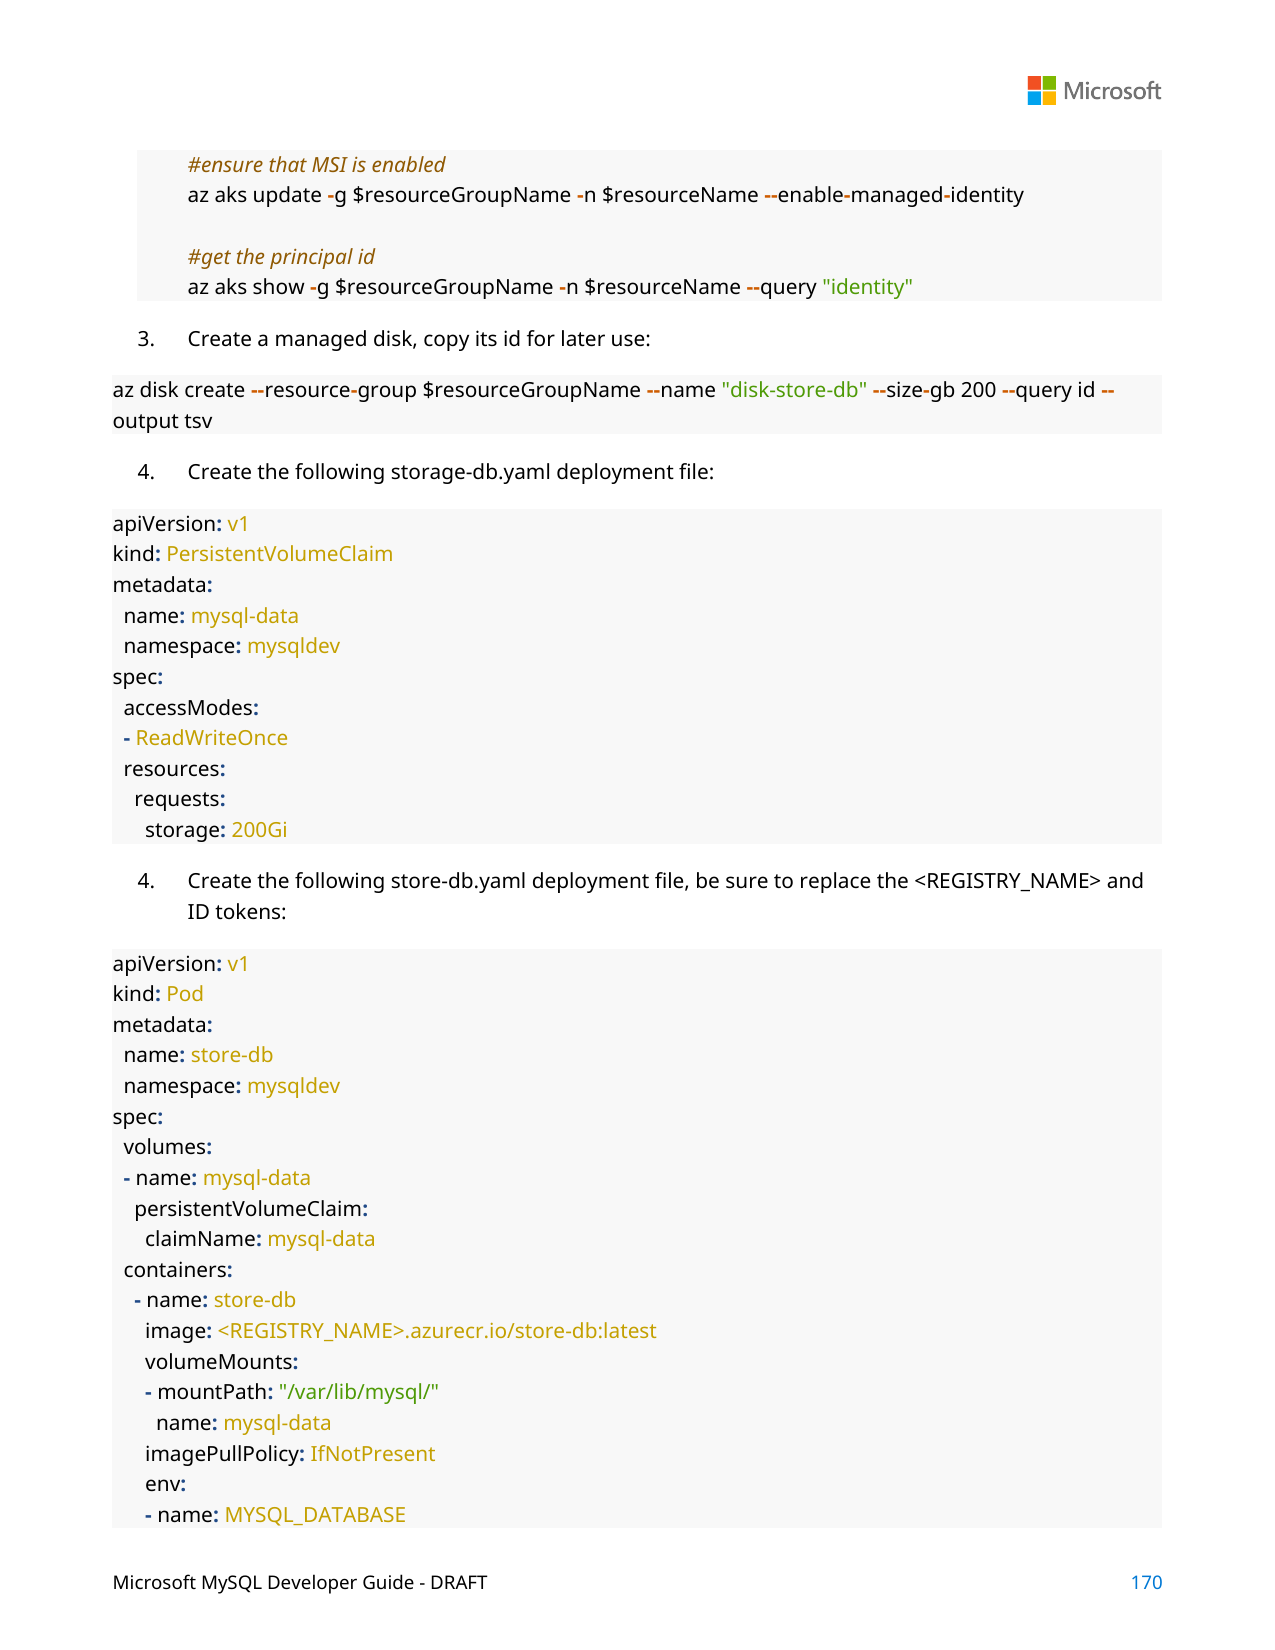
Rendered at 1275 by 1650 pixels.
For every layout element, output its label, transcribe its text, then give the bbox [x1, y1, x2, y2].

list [137, 150, 1162, 301]
list Create the following store-db.yaml deployment file, be sure to replace the <REGISTRY_NAME> and ID tokens: [137, 867, 1162, 926]
text apiVersion: v1 kind: PersistentVolumeClaim metadata: name: mysql-data namespace: mysqldev spec: accessModes: - ReadWriteOnce resources: requests: storage: 200Gi [112, 509, 1162, 844]
list Create the following storage-db.yaml deployment file: [137, 457, 1162, 486]
picture [1026, 75, 1163, 107]
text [112, 949, 1162, 1528]
text az disk create --resource-group $resourceGroupName --name "disk-store-db" --size-gb 200 --query id --output tsv [112, 375, 1162, 434]
list Create a managed disk, copy its id for later use: [137, 324, 1162, 352]
